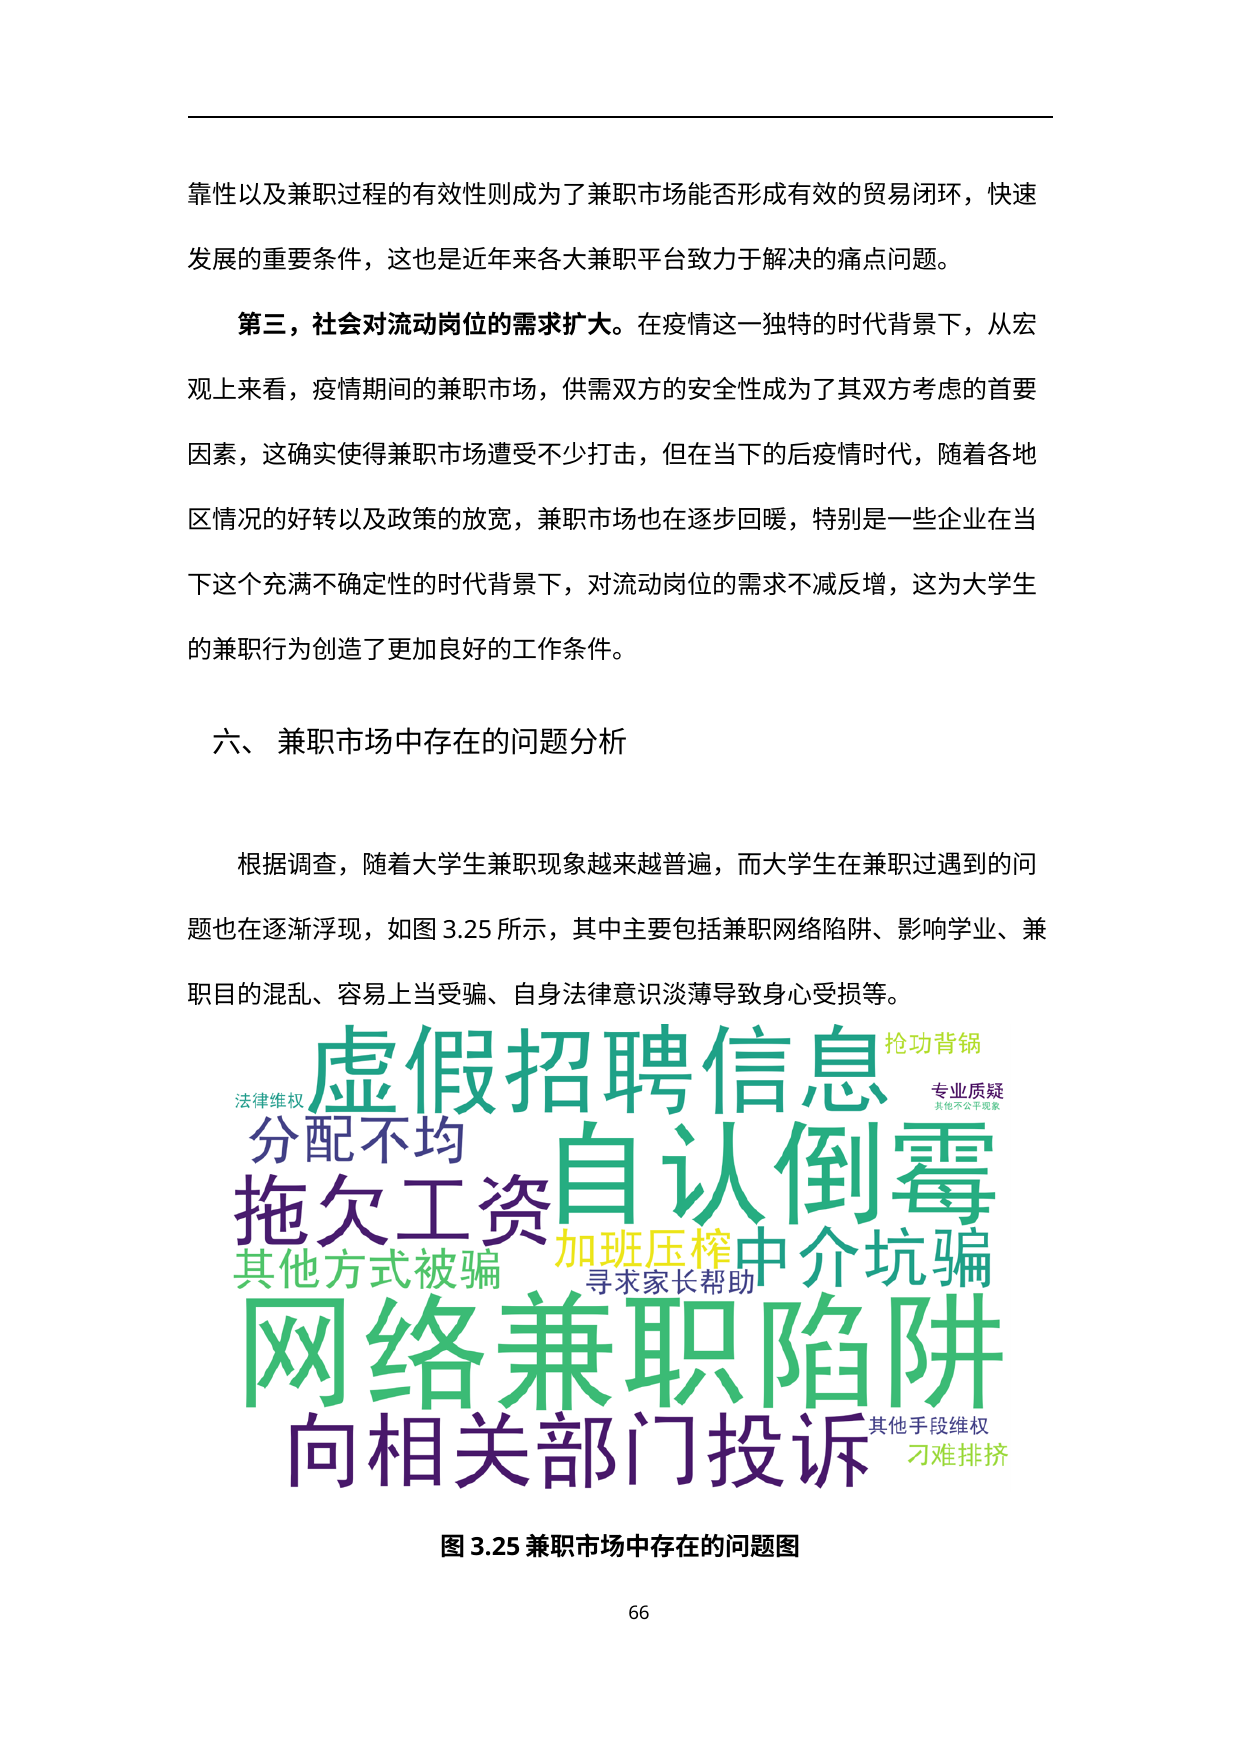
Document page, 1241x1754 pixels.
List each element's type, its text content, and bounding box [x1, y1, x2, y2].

text 第三，社会对流动岗位的需求扩大。在疫情这一独特的时代背景下，从宏观上来看，疫情期间的兼职市场，供需双方的安全性成为了其双方考虑的首要因素，这确实使得兼职市场遭受不少打击，但在当下的后疫情时代，随着各地区情况的好转以及政策的放宽，兼职市场也在逐步回暖，特别是一些企业在当下这个充满不确定性的时代背景下，对流动岗位的需求不减反增，这为大学生的兼职行为创造了更加良好的工作条件。 [187, 290, 1053, 680]
text 根据调查，随着大学生兼职现象越来越普遍，而大学生在兼职过遇到的问题也在逐渐浮现，如图3.25所示，其中主要包括兼职网络陷阱、影响学业、兼职目的混乱、容易上当受骗、自身法律意识淡薄导致身心受损等。 [187, 830, 1053, 1025]
picture [230, 1024, 1011, 1492]
text 图3.25兼职市场中存在的问题图 [187, 1512, 1053, 1577]
subtitle 六、 兼职市场中存在的问题分析 [212, 707, 1028, 772]
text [187, 160, 1053, 290]
